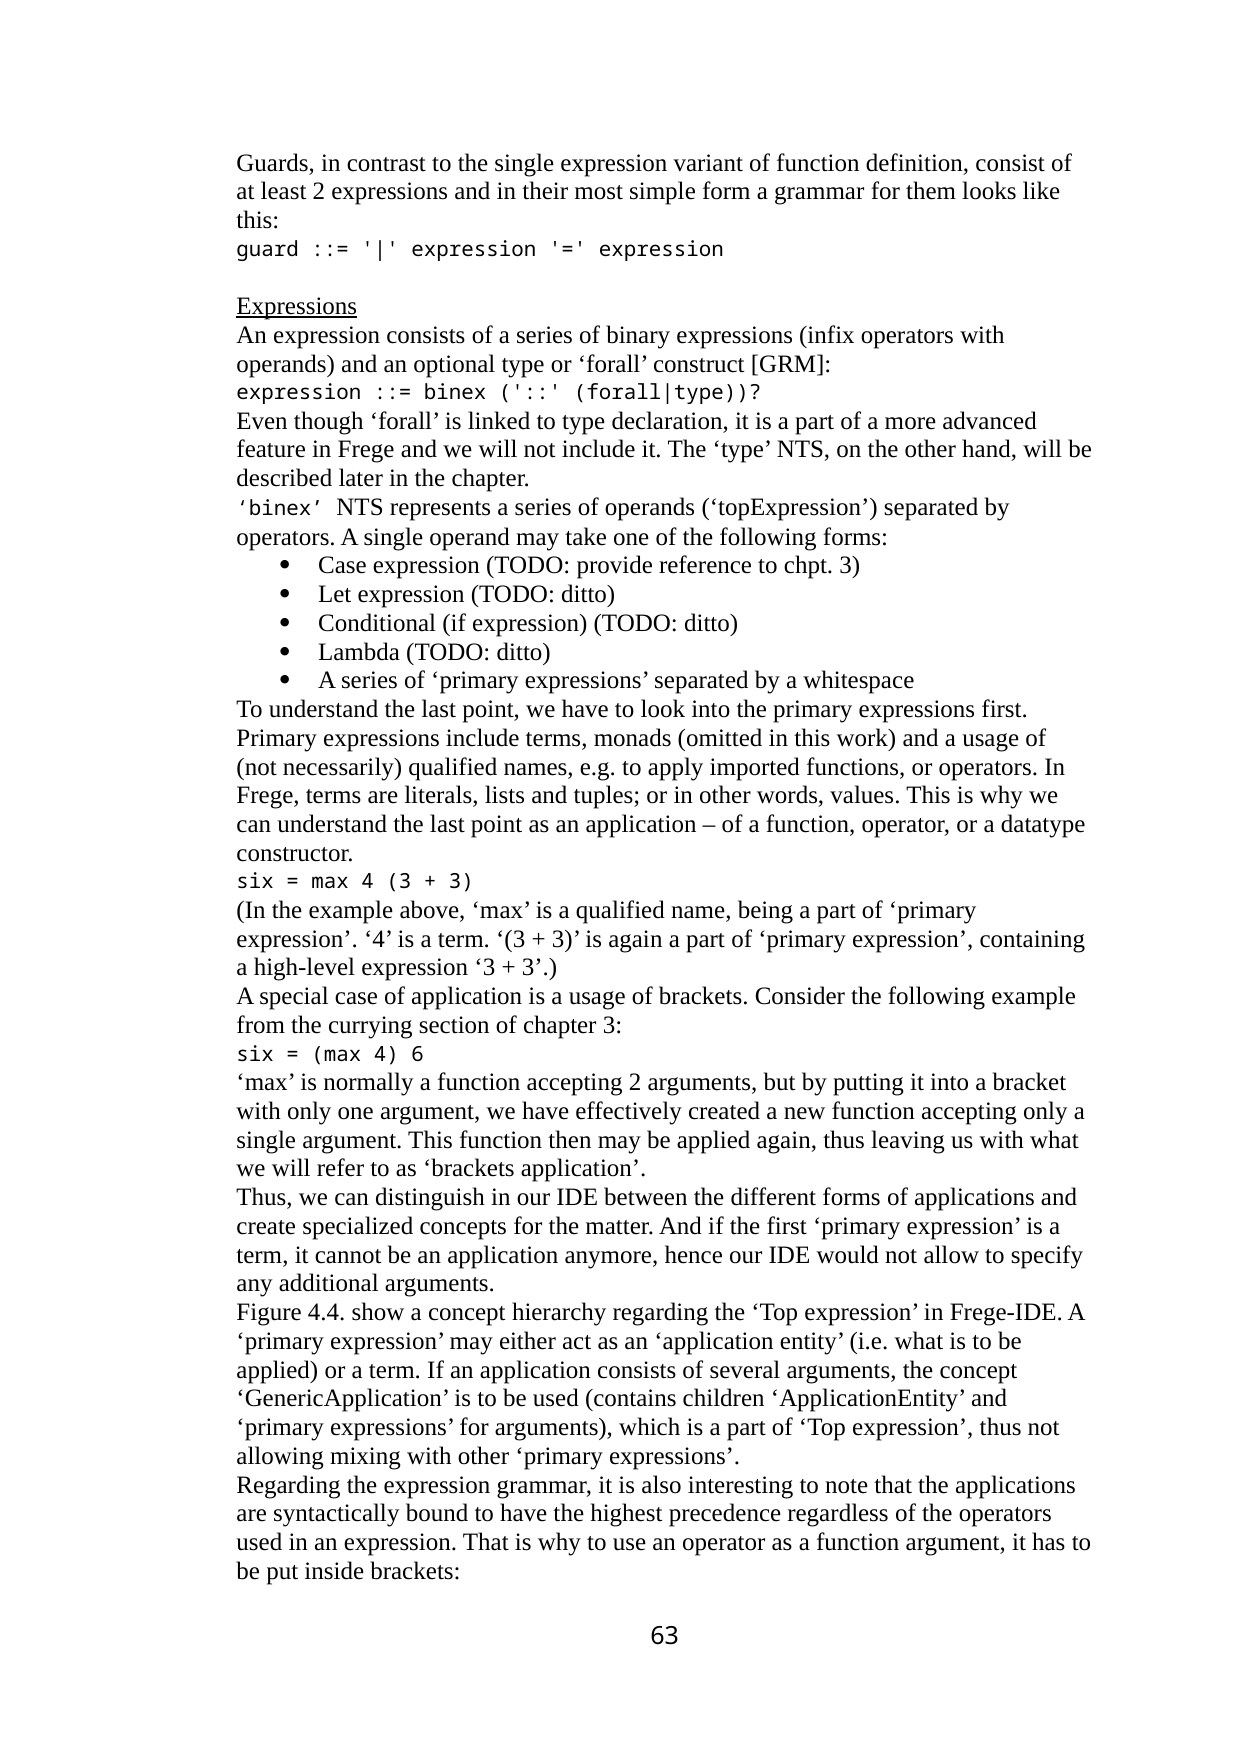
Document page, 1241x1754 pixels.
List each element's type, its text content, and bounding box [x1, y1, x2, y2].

text Guards, in contrast to the single expression variant of function definition, consist of at least 2 expressions and in their most simple form a grammar for them looks like this: [236, 148, 1092, 234]
list Let expression (TODO: ditto) [280, 579, 1092, 608]
text A special case of application is a usage of brackets. Consider the following example from the currying section of chapter 3: [236, 981, 1092, 1039]
text Regarding the expression grammar, it is also interesting to note that the applications are syntactically bound to have the highest precedence regardless of the operators used in an expression. That is why to use an operator as a function argument, it has to be put inside brackets: [236, 1470, 1092, 1585]
text guard ::= '|' expression '=' expression [236, 234, 1092, 262]
text ‘binex’ NTS represents a series of operands (‘topExpression’) separated by operators. A single operand may take one of the following forms: [236, 492, 1092, 550]
list Lambda (TODO: ditto) [280, 637, 1092, 665]
list A series of ‘primary expressions’ separated by a whitespace [280, 665, 1092, 694]
text Thus, we can distinguish in our IDE between the different forms of applications and create specialized concepts for the matter. And if the first ‘primary expression’ is a term, it cannot be an application anymore, hence our IDE would not allow to specify any additional arguments. [236, 1182, 1092, 1297]
list Conditional (if expression) (TODO: ditto) [280, 608, 1092, 637]
text six = max 4 (3 + 3) [236, 867, 1092, 895]
text Figure 4.4. show a concept hierarchy regarding the ‘Top expression’ in Frege-IDE. A ‘primary expression’ may either act as an ‘application entity’ (i.e. what is to be applied) or a term. If an application consists of several arguments, the concept ‘GenericApplication’ is to be used (contains children ‘ApplicationEntity’ and ‘primary expressions’ for arguments), which is a part of ‘Top expression’, thus not allowing mixing with other ‘primary expressions’. [236, 1297, 1092, 1470]
text Even though ‘forall’ is linked to type declaration, it is a part of a more advanced feature in Frege and we will not include it. The ‘type’ NTS, on the other hand, will be described later in the chapter. [236, 406, 1092, 492]
text six = (max 4) 6 [236, 1039, 1092, 1067]
text ‘max’ is normally a function accepting 2 arguments, but by putting it into a bracket with only one argument, we have effectively created a new function accepting only a single argument. This function then may be applied again, thus leaving us with what we will refer to as ‘brackets application’. [236, 1067, 1092, 1182]
text An expression consists of a series of binary expressions (infix operators with operands) and an optional type or ‘forall’ construct [GRM]: [236, 320, 1092, 377]
text To understand the last point, we have to look into the primary expressions first. Primary expressions include terms, monads (omitted in this work) and a usage of (not necessarily) qualified names, e.g. to apply imported functions, or operators. In Frege, terms are literals, lists and tuples; or in other words, values. This is why we can understand the last point as an application – of a function, operator, or a datatype constructor. [236, 694, 1092, 867]
text (In the example above, ‘max’ is a qualified name, being a part of ‘primary expression’. ‘4’ is a term. ‘(3 + 3)’ is again a part of ‘primary expression’, containing a high-level expression ‘3 + 3’.) [236, 895, 1092, 981]
list Case expression (TODO: provide reference to chpt. 3) [280, 550, 1092, 579]
text expression ::= binex ('::' (forall|type))? [236, 377, 1092, 406]
text Expressions [236, 291, 1092, 320]
